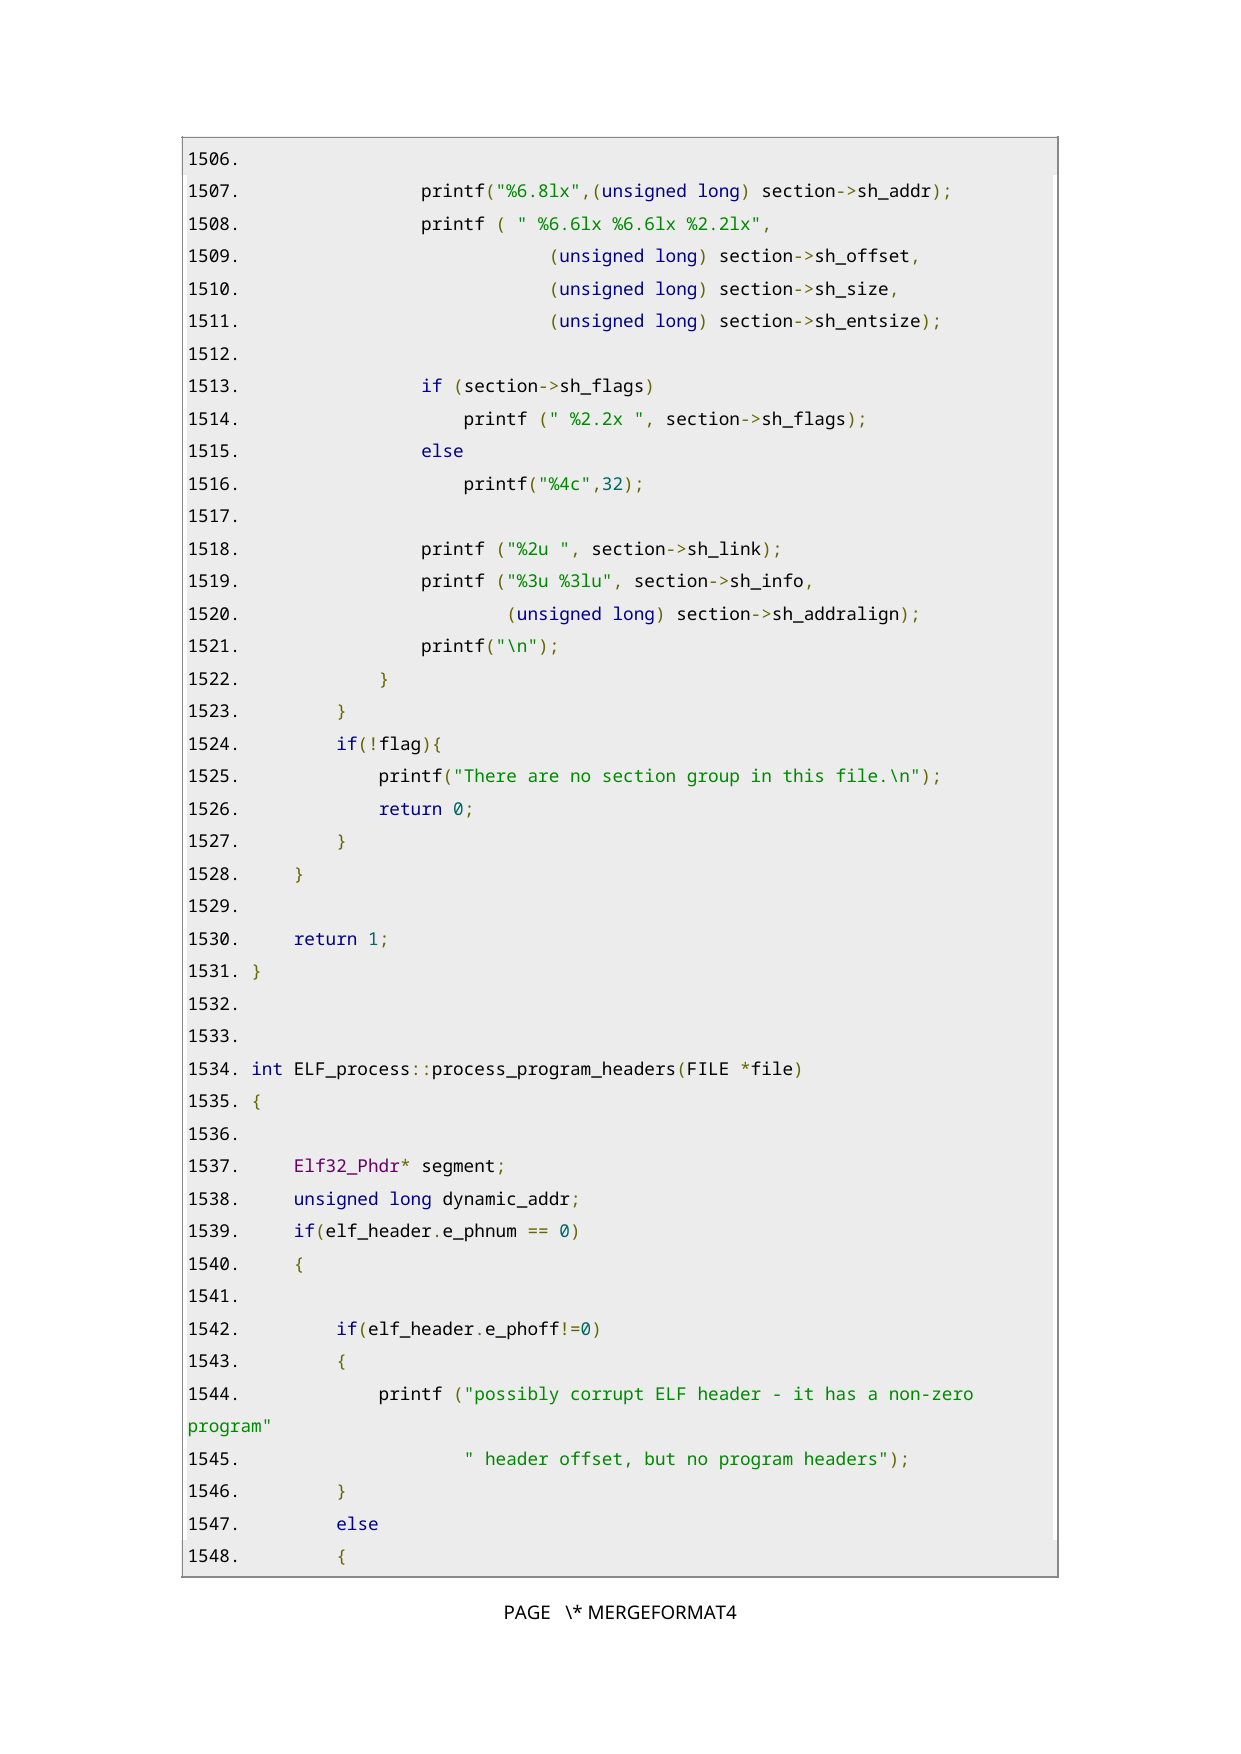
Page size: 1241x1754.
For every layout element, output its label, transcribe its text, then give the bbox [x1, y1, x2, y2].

text 1518. printf ("%2u ", section->sh_link); [187, 532, 1053, 565]
text 1526. return 0; [187, 792, 1053, 825]
text 1517. [187, 500, 1053, 532]
text 1510. (unsigned long) section->sh_size, [187, 272, 1053, 305]
text 1511. (unsigned long) section->sh_entsize); [187, 305, 1053, 337]
text 1514. printf (" %2.2x ", section->sh_flags); [187, 402, 1053, 435]
text 1520. (unsigned long) section->sh_addralign); [187, 597, 1053, 630]
text 1522. } [187, 662, 1053, 695]
text 1524. if(!flag){ [187, 727, 1053, 760]
text 1508. printf ( " %6.6lx %6.6lx %2.2lx", [187, 207, 1053, 240]
text 1513. if (section->sh_flags) [187, 370, 1053, 402]
text 1523. } [187, 695, 1053, 727]
text 1515. else [187, 435, 1053, 467]
text 1516. printf("%4c",32); [187, 467, 1053, 500]
text 1506. [183, 138, 1057, 175]
text 1521. printf("\n"); [187, 630, 1053, 662]
text 1519. printf ("%3u %3lu", section->sh_info, [187, 565, 1053, 597]
text 1509. (unsigned long) section->sh_offset, [187, 240, 1053, 272]
text 1507. printf("%6.8lx",(unsigned long) section->sh_addr); [187, 175, 1053, 207]
text 1512. [187, 337, 1053, 370]
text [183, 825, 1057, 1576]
text 1525. printf("There are no section group in this file.\n"); [187, 760, 1053, 792]
